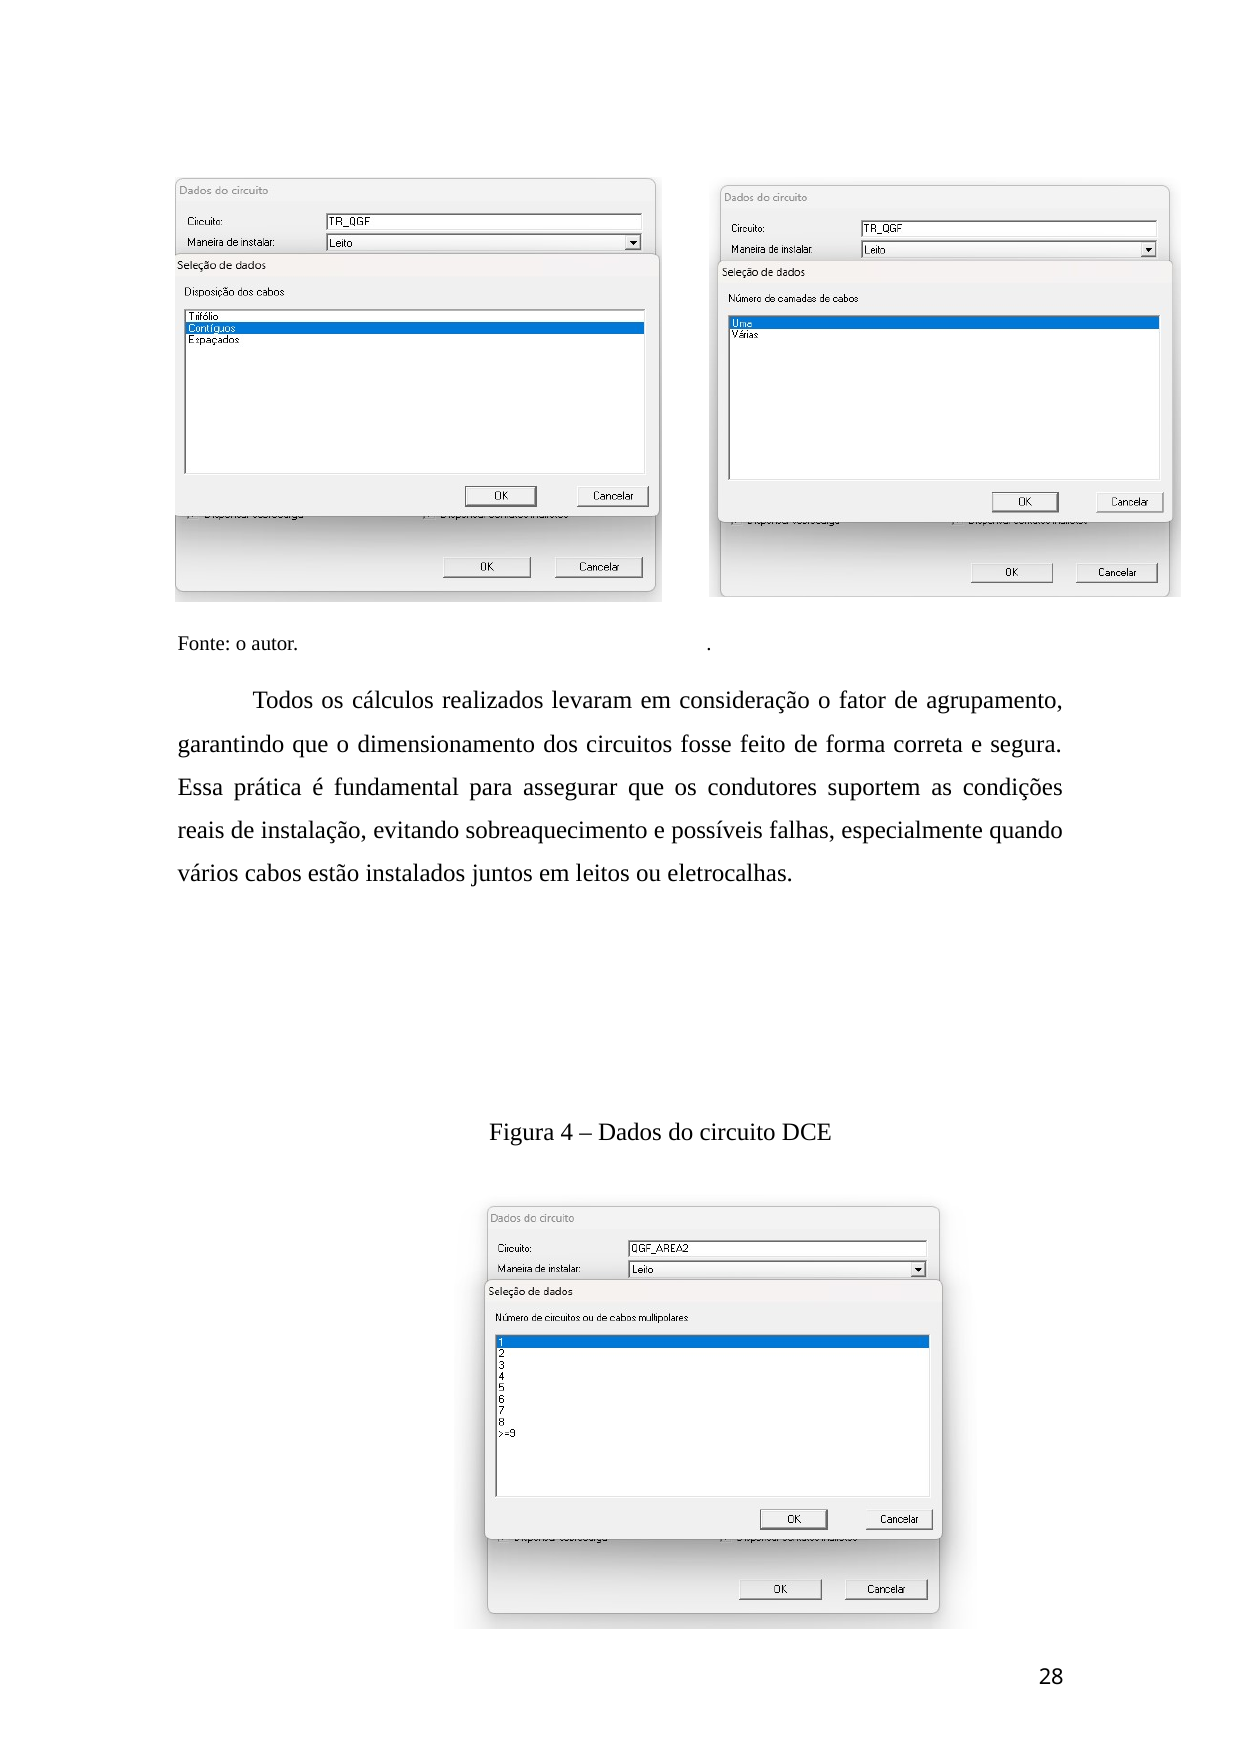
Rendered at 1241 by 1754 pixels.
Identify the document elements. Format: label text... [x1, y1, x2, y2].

picture [453, 1188, 977, 1629]
picture [709, 177, 1181, 597]
text Todos os cálculos realizados levaram em consideração o fator de agrupamento, garantindo que o dimensionamento dos circuitos fosse feito de forma correta e segura. Essa prática é fundamental para assegurar que os condutores suportem as condições reais de instalação, evitando sobreaquecimento e possíveis falhas, especialmente quando vários cabos estão instalados juntos em leitos ou eletrocalhas. [177, 686, 1063, 887]
text Fonte: o autor. . [177, 631, 1063, 655]
text Figura 4 – Dados do circuito DCE [177, 1117, 1063, 1146]
picture [175, 177, 662, 602]
